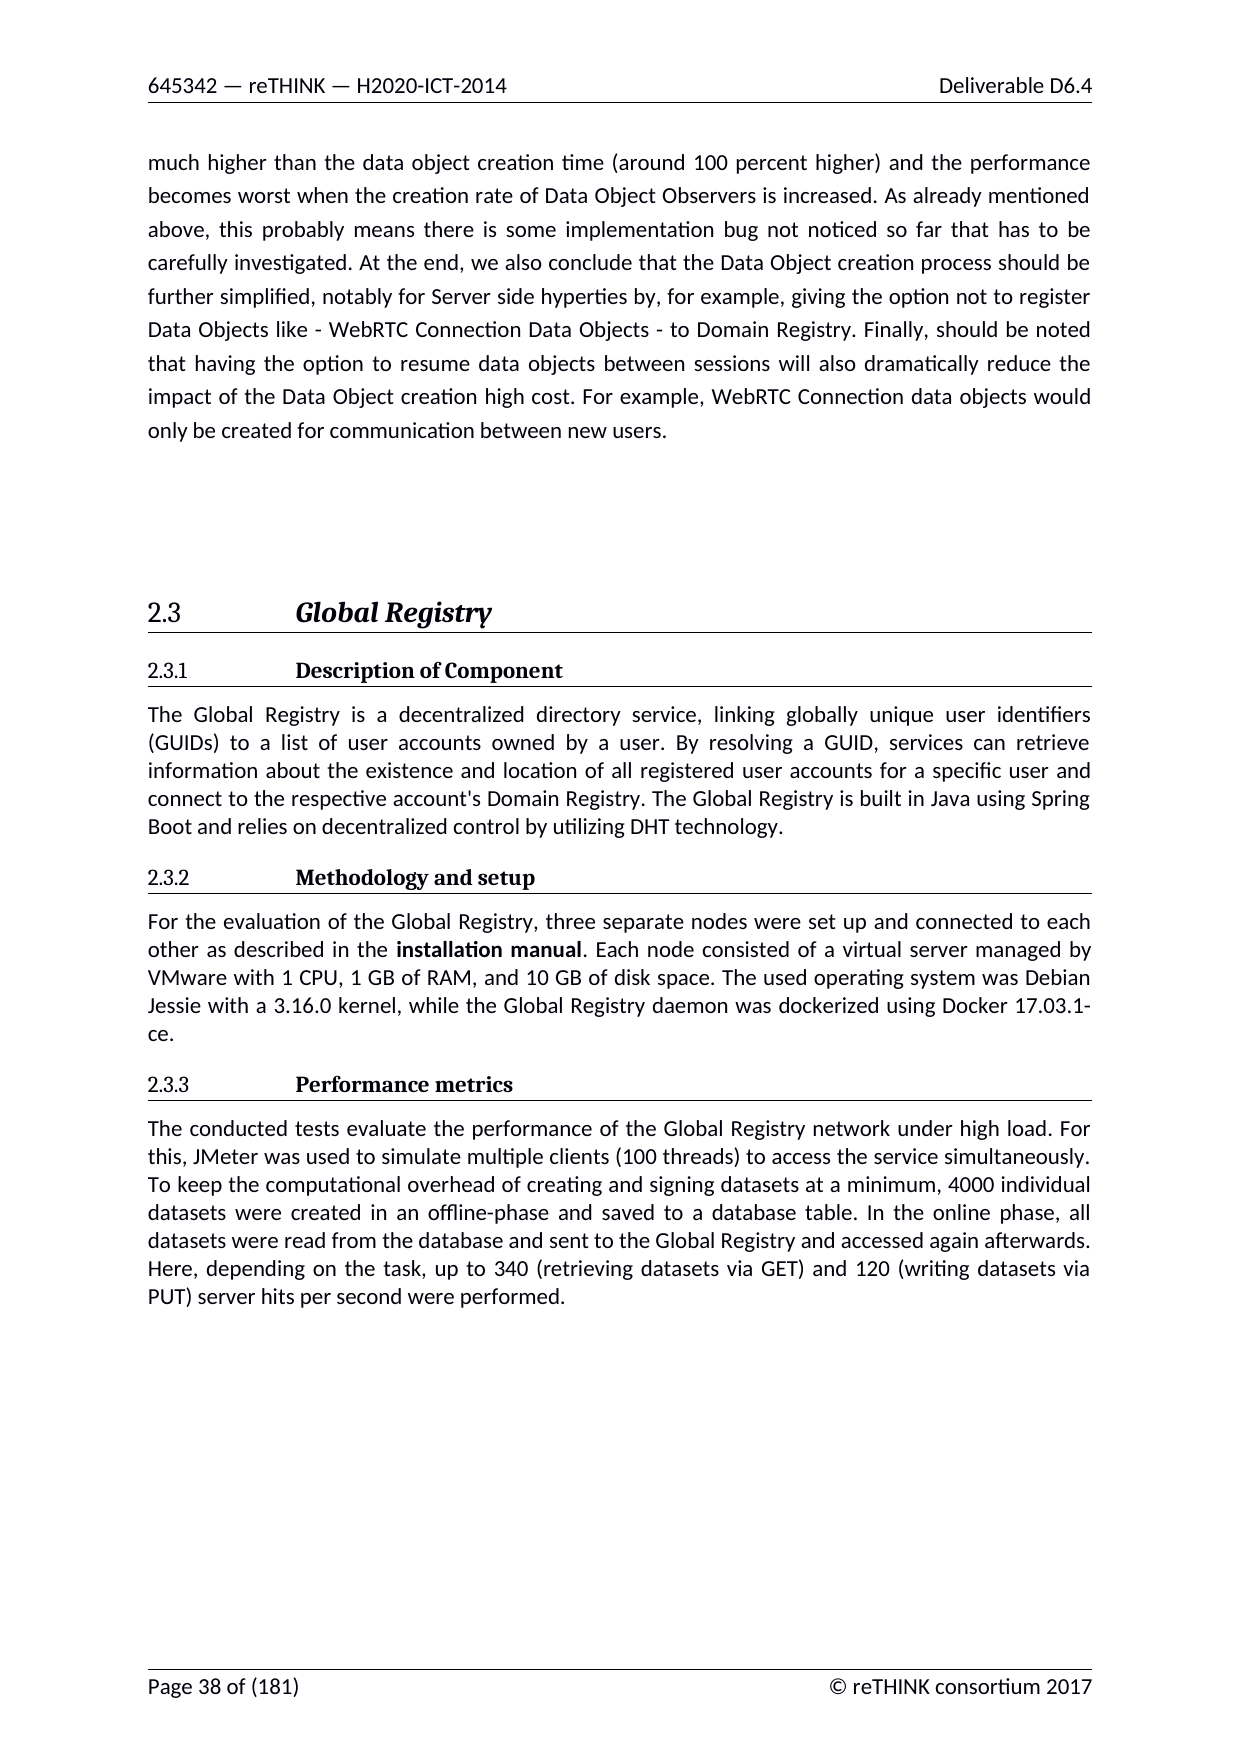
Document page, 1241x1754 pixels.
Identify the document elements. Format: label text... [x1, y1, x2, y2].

subtitle Global Registry [148, 596, 1092, 632]
text For the evaluation of the Global Registry, three separate nodes were set up and connected to each other as described in the installation manual. Each node consisted of a virtual server managed by VMware with 1 CPU, 1 GB of RAM, and 10 GB of disk space. The used operating system was Debian Jessie with a 3.16.0 kernel, while the Global Registry daemon was dockerized using Docker 17.03.1-ce. [148, 907, 1092, 1047]
subtitle Methodology and setup [148, 865, 1092, 893]
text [148, 148, 1092, 444]
text The Global Registry is a decentralized directory service, linking globally unique user identifiers (GUIDs) to a list of user accounts owned by a user. By resolving a GUID, services can retrieve information about the existence and location of all registered user accounts for a specific user and connect to the respective account's Domain Registry. The Global Registry is built in Java using Spring Boot and relies on decentralized control by utilizing DHT technology. [148, 700, 1092, 840]
subtitle Description of Component [148, 658, 1092, 686]
text The conducted tests evaluate the performance of the Global Registry network under high load. For this, JMeter was used to simulate multiple clients (100 threads) to access the service simultaneously. To keep the computational overhead of creating and signing datasets at a minimum, 4000 individual datasets were created in an offline-phase and saved to a database table. In the online phase, all datasets were read from the database and sent to the Global Registry and accessed again afterwards. Here, depending on the task, up to 340 (retrieving datasets via GET) and 120 (writing datasets via PUT) server hits per second were performed. [148, 1114, 1092, 1310]
subtitle Performance metrics [148, 1072, 1092, 1100]
